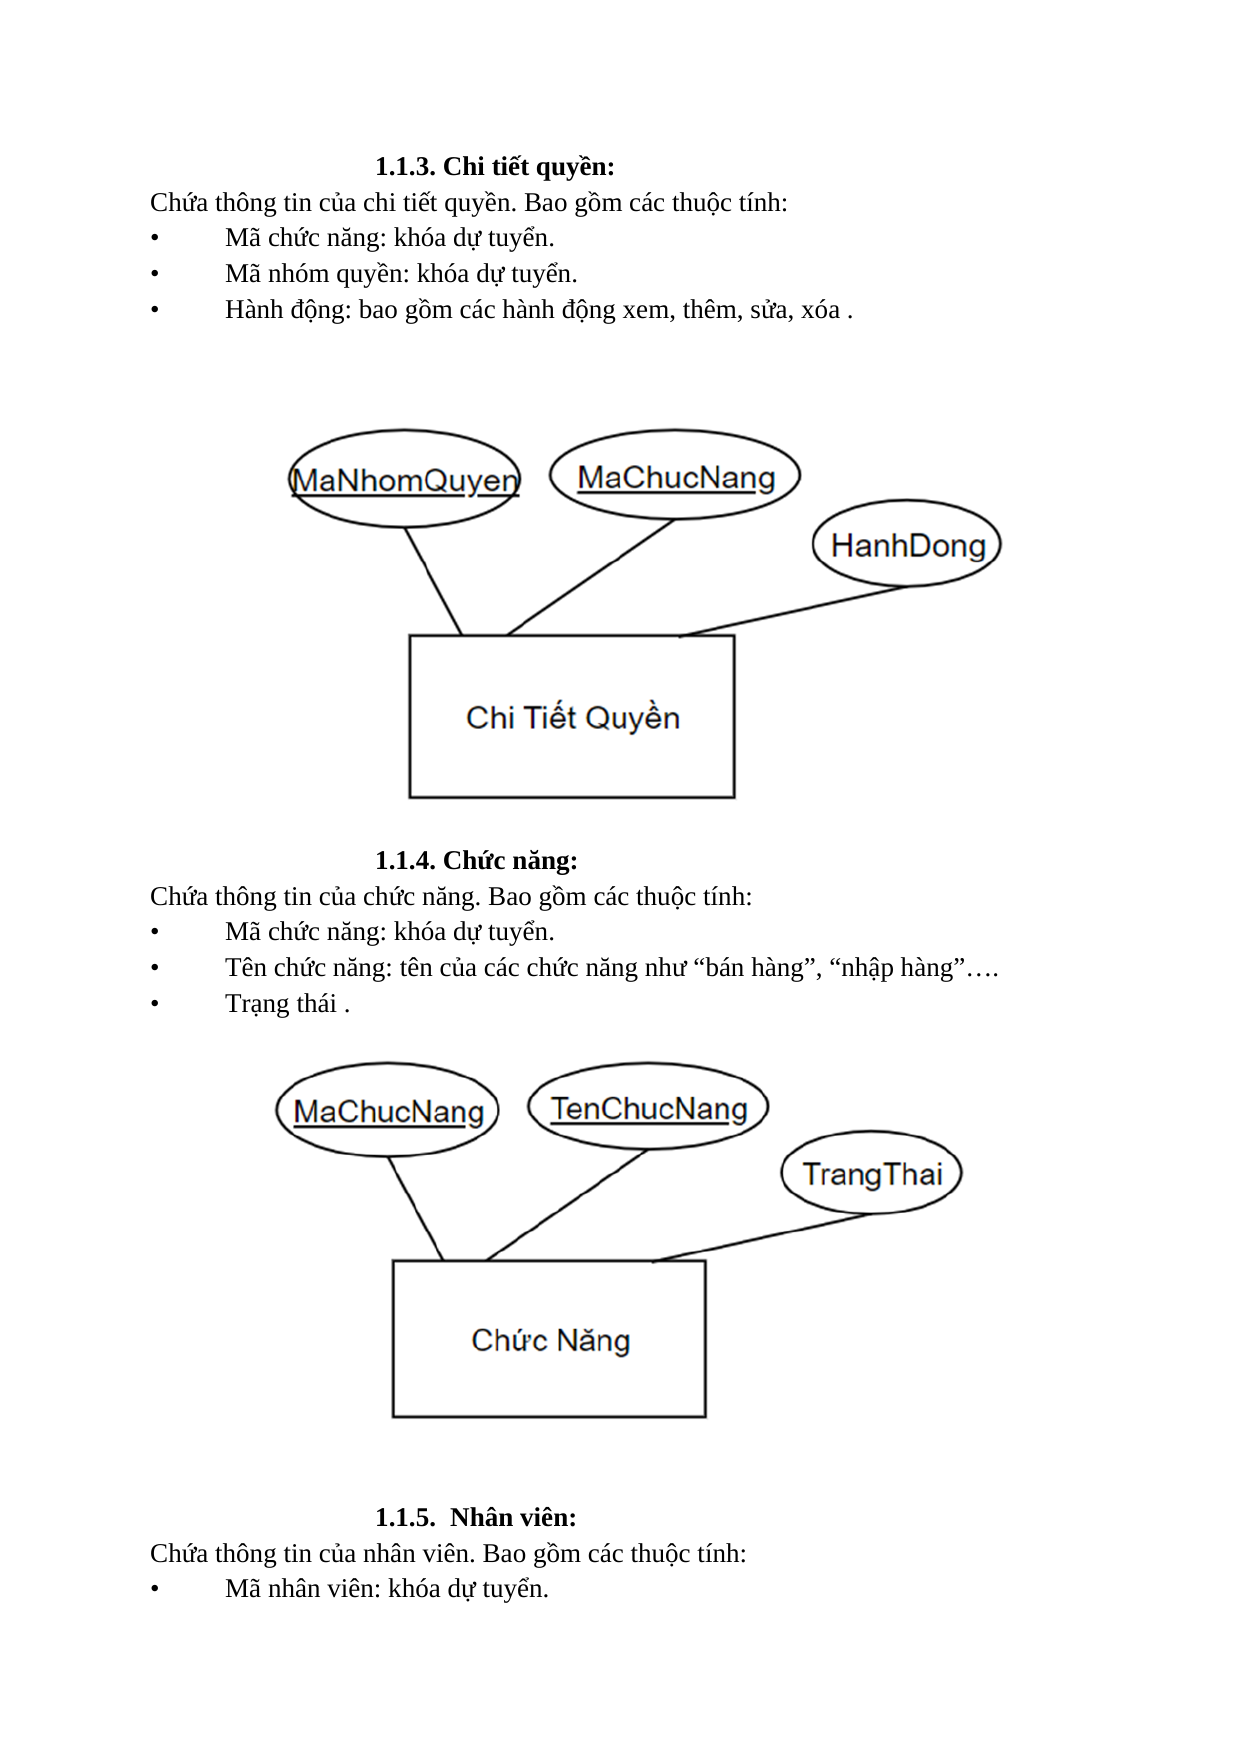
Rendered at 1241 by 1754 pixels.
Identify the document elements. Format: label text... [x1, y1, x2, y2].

picture [273, 1058, 967, 1425]
text • Mã chức năng: khóa dự tuyển. [150, 221, 1090, 253]
subtitle 1.1.5. Nhân viên: [300, 1501, 1090, 1532]
text Chứa thông tin của nhân viên. Bao gồm các thuộc tính: [150, 1537, 1090, 1568]
subtitle 1.1.4. Chức năng: [300, 844, 1090, 875]
text • Mã chức năng: khóa dự tuyển. [150, 915, 1090, 947]
text Chứa thông tin của chi tiết quyền. Bao gồm các thuộc tính: [150, 186, 1090, 217]
subtitle 1.1.3. Chi tiết quyền: [300, 150, 1090, 181]
text Chứa thông tin của chức năng. Bao gồm các thuộc tính: [150, 880, 1090, 911]
text • Trạng thái . [150, 987, 1090, 1018]
text • Mã nhân viên: khóa dự tuyển. [150, 1572, 1090, 1603]
picture [234, 400, 1006, 804]
text • Tên chức năng: tên của các chức năng như “bán hàng”, “nhập hàng”…. [150, 951, 1090, 982]
text • Mã nhóm quyền: khóa dự tuyển. [150, 257, 1090, 288]
text • Hành động: bao gồm các hành động xem, thêm, sửa, xóa . [150, 293, 1090, 324]
